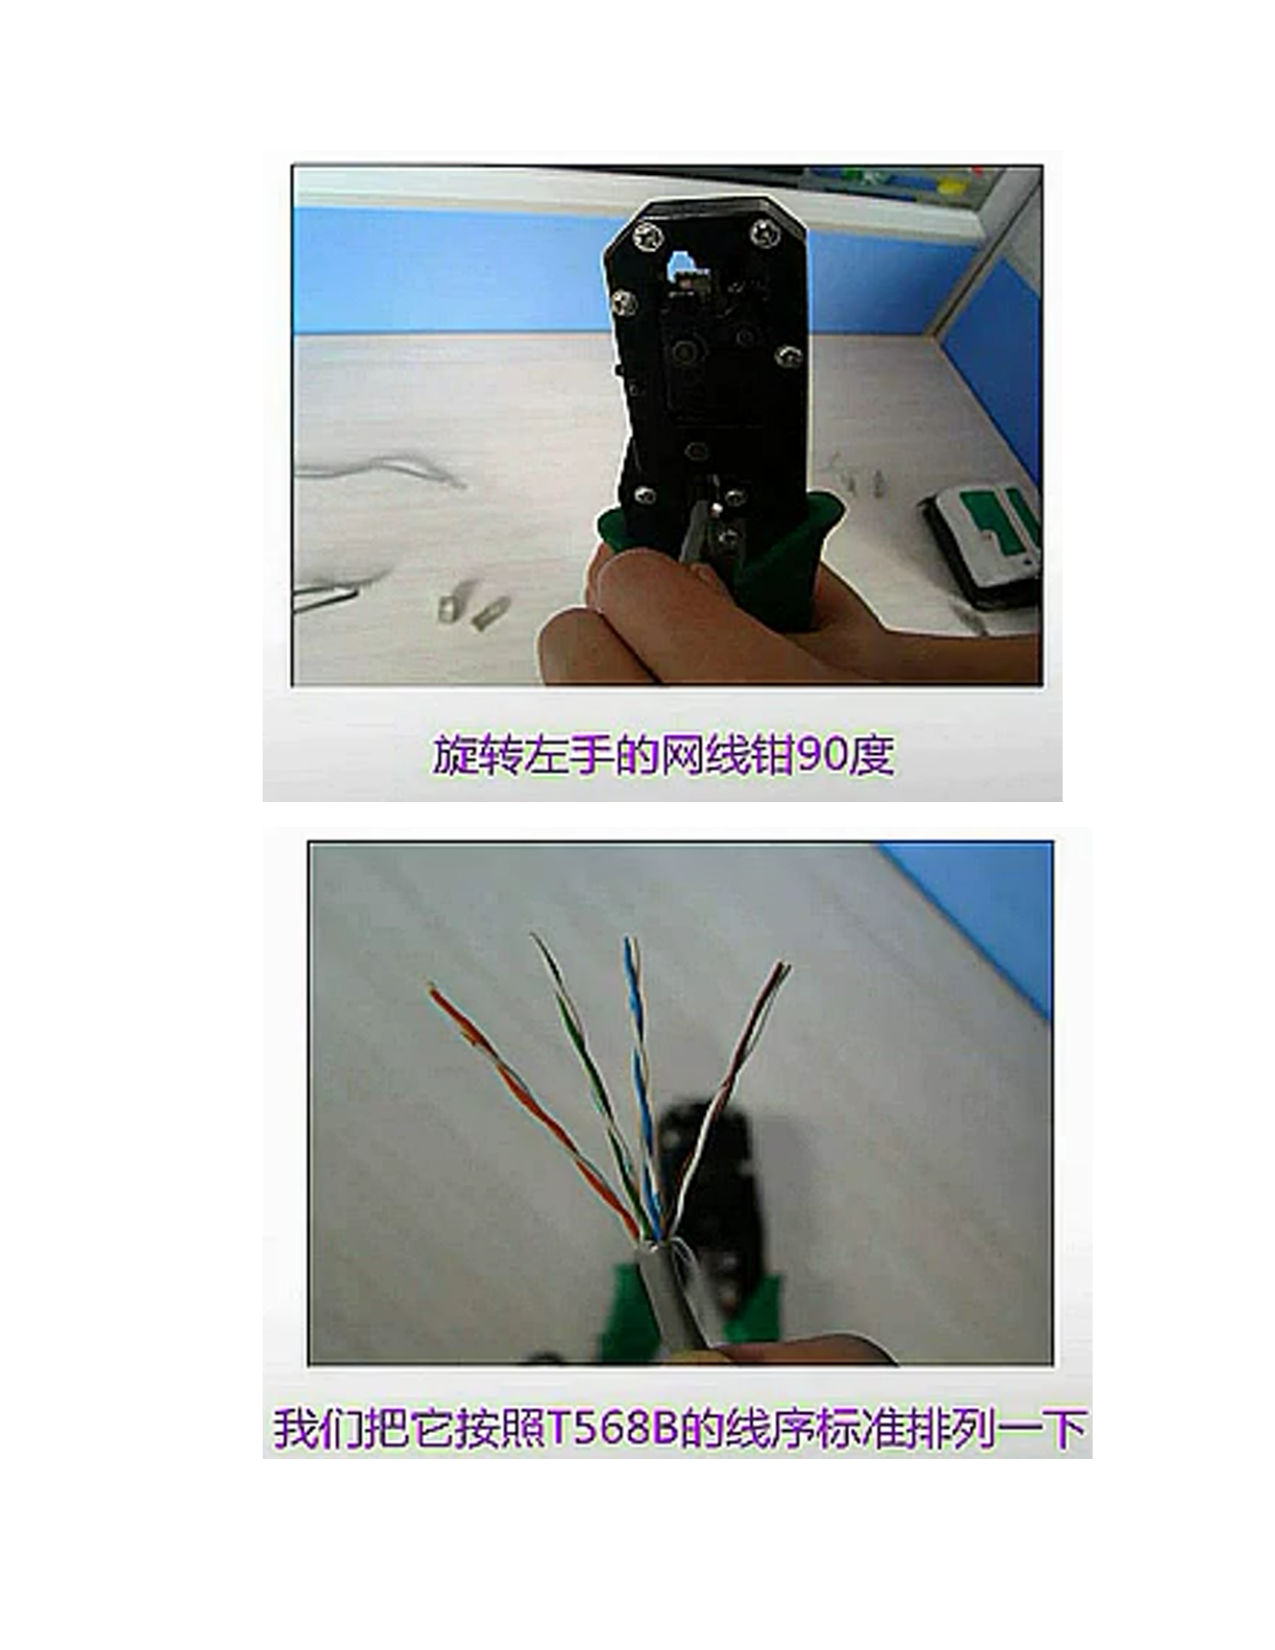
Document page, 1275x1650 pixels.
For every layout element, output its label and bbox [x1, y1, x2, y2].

picture [262, 150, 1063, 802]
picture [262, 827, 1093, 1459]
